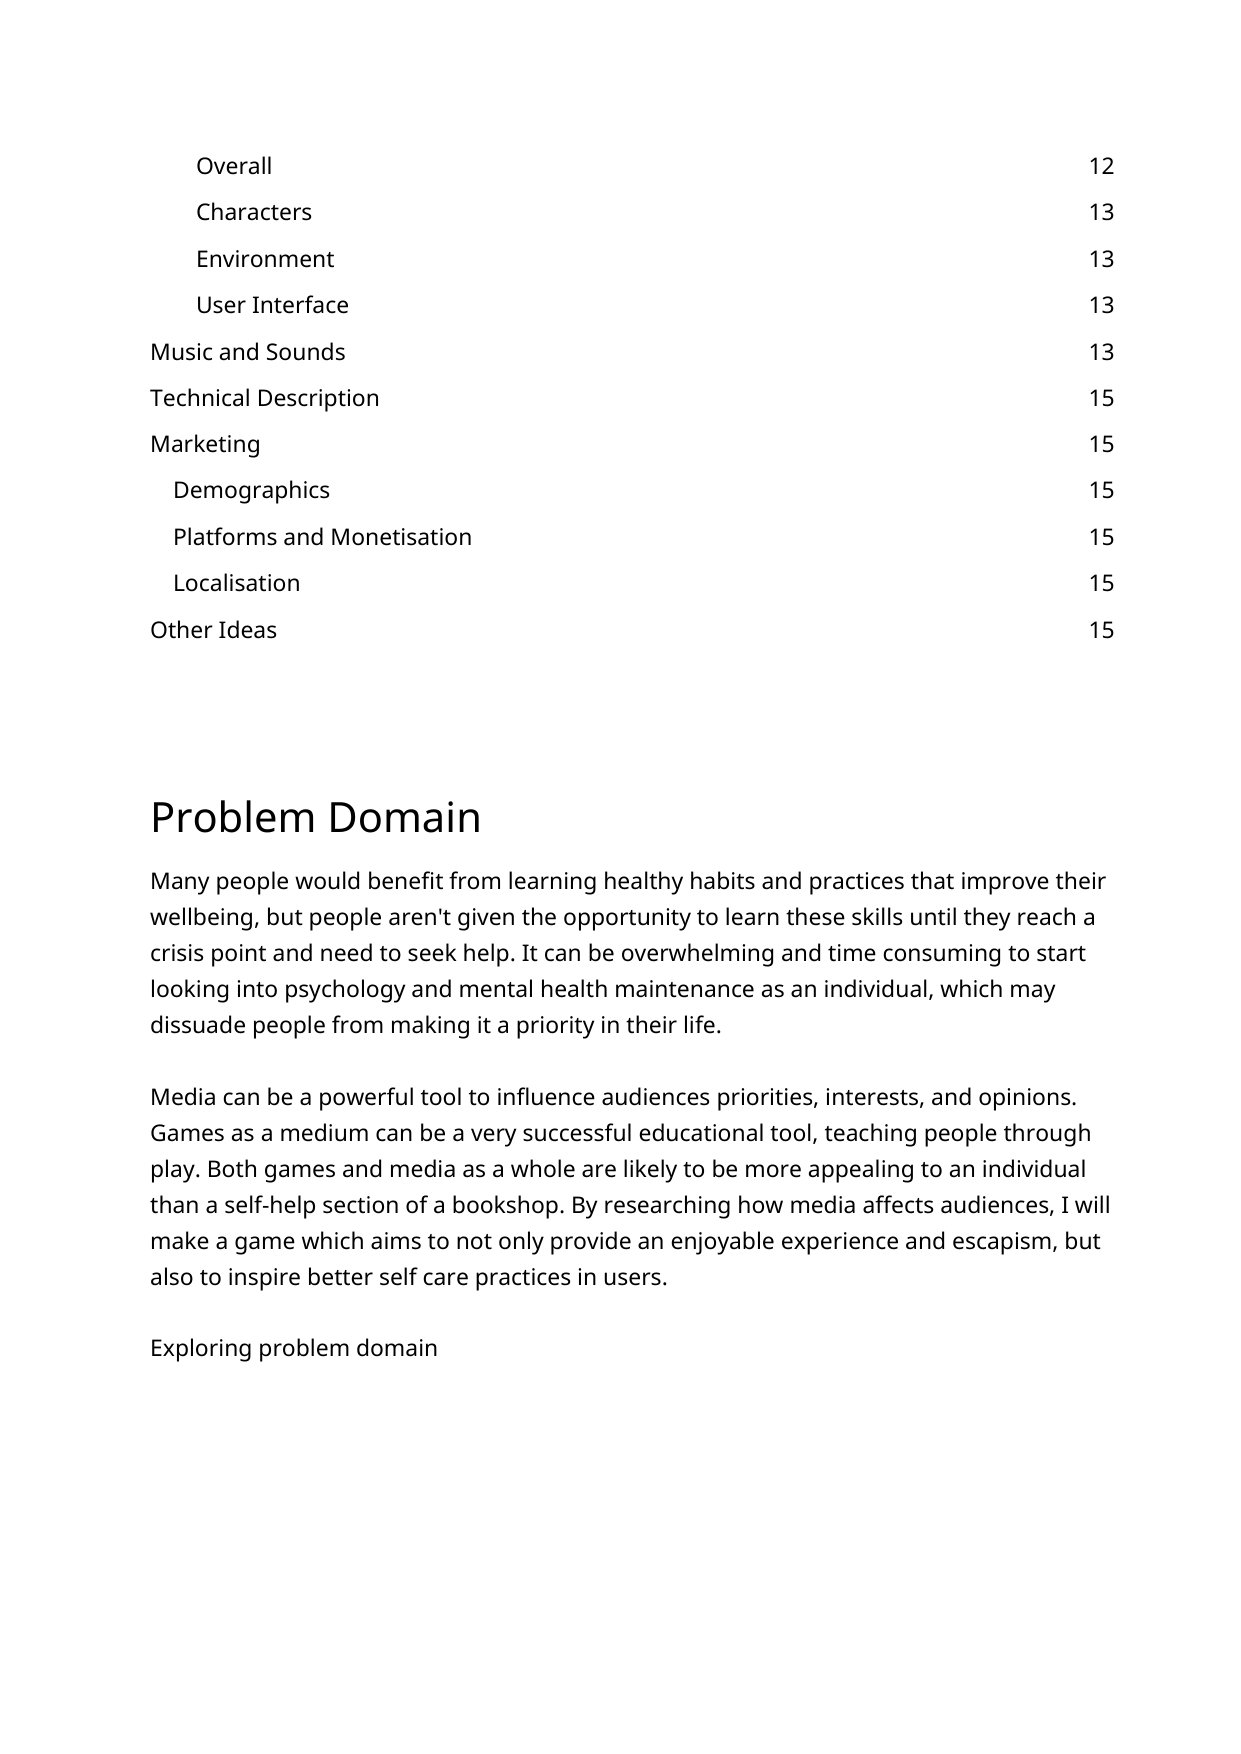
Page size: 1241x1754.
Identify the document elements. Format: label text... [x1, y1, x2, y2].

text Many people would benefit from learning healthy habits and practices that improve their wellbeing, but people aren't given the opportunity to learn these skills until they reach a crisis point and need to seek help. It can be overwhelming and time consuming to start looking into psychology and mental health maintenance as an individual, which may dissuade people from making it a priority in their life. [150, 865, 1115, 1040]
subtitle Problem Domain [150, 787, 1115, 844]
text Exploring problem domain [150, 1332, 1115, 1364]
text Media can be a powerful tool to influence audiences priorities, interests, and opinions. Games as a medium can be a very successful educational tool, teaching people through play. Both games and media as a whole are likely to be more appealing to an individual than a self-help section of a bookshop. By researching how media affects audiences, I will make a game which aims to not only provide an enjoyable experience and escapism, but also to inspire better self care practices in users. [150, 1081, 1115, 1292]
